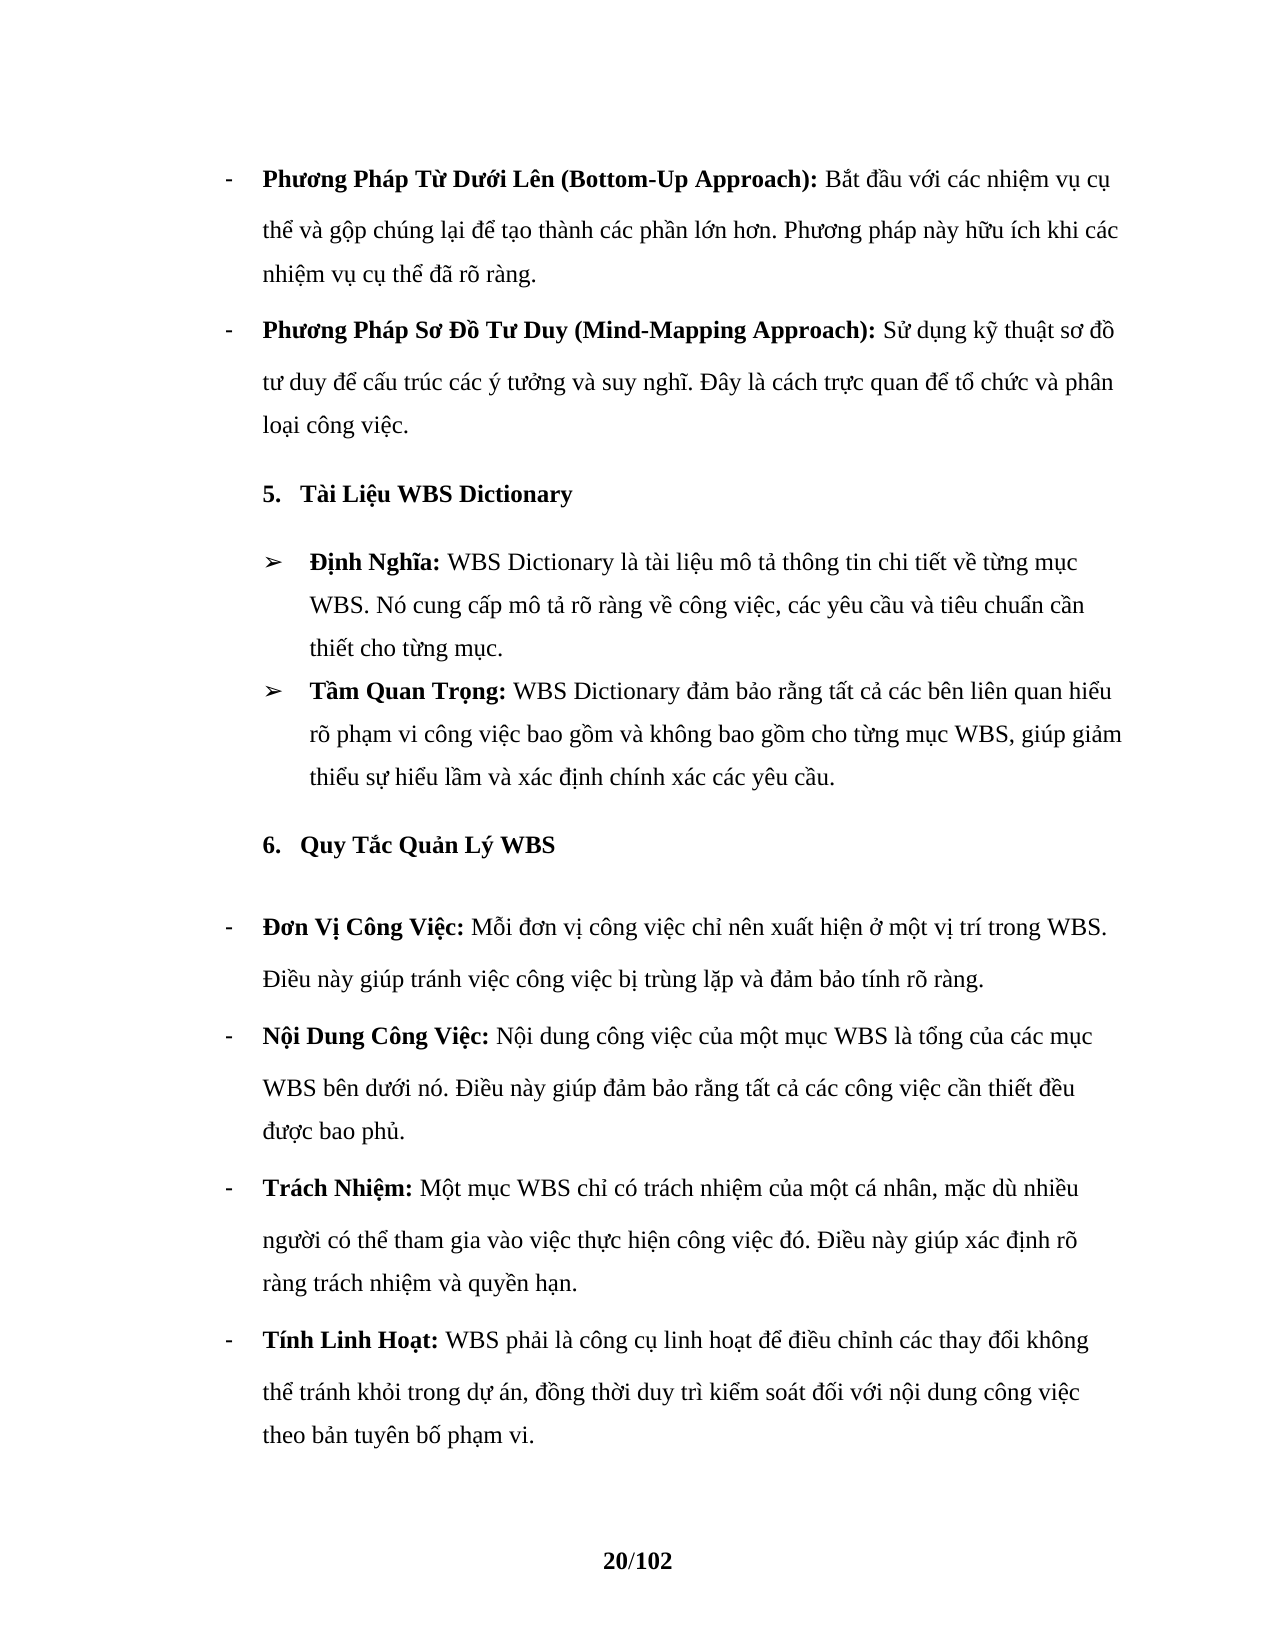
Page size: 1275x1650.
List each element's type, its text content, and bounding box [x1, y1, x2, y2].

list Tầm Quan Trọng: WBS Dictionary đảm bảo rằng tất cả các bên liên quan hiểu rõ phạm vi công việc bao gồm và không bao gồm cho từng mục WBS, giúp giảm thiểu sự hiểu lầm và xác định chính xác các yêu cầu. [262, 676, 1125, 791]
list Định Nghĩa: WBS Dictionary là tài liệu mô tả thông tin chi tiết về từng mục WBS. Nó cung cấp mô tả rõ ràng về công việc, các yêu cầu và tiêu chuẩn cần thiết cho từng mục. [262, 547, 1125, 662]
list Phương Pháp Sơ Đồ Tư Duy (Mind-Mapping Approach): Sử dụng kỹ thuật sơ đồ tư duy để cấu trúc các ý tưởng và suy nghĩ. Đây là cách trực quan để tổ chức và phân loại công việc. [225, 302, 1125, 439]
list Nội Dung Công Việc: Nội dung công việc của một mục WBS là tổng của các mục WBS bên dưới nó. Điều này giúp đảm bảo rằng tất cả các công việc cần thiết đều được bao phủ. [225, 1007, 1125, 1145]
subtitle Tài Liệu WBS Dictionary [262, 479, 1125, 507]
list Trách Nhiệm: Một mục WBS chỉ có trách nhiệm của một cá nhân, mặc dù nhiều người có thể tham gia vào việc thực hiện công việc đó. Điều này giúp xác định rõ ràng trách nhiệm và quyền hạn. [225, 1159, 1125, 1297]
subtitle Quy Tắc Quản Lý WBS [262, 831, 1125, 859]
list Đơn Vị Công Việc: Mỗi đơn vị công việc chỉ nên xuất hiện ở một vị trí trong WBS. Điều này giúp tránh việc công việc bị trùng lặp và đảm bảo tính rõ ràng. [225, 899, 1125, 993]
list Tính Linh Hoạt: WBS phải là công cụ linh hoạt để điều chỉnh các thay đổi không thể tránh khỏi trong dự án, đồng thời duy trì kiểm soát đối với nội dung công việc theo bản tuyên bố phạm vi. [225, 1311, 1125, 1449]
list Phương Pháp Từ Dưới Lên (Bottom-Up Approach): Bắt đầu với các nhiệm vụ cụ thể và gộp chúng lại để tạo thành các phần lớn hơn. Phương pháp này hữu ích khi các nhiệm vụ cụ thể đã rõ ràng. [225, 150, 1125, 287]
